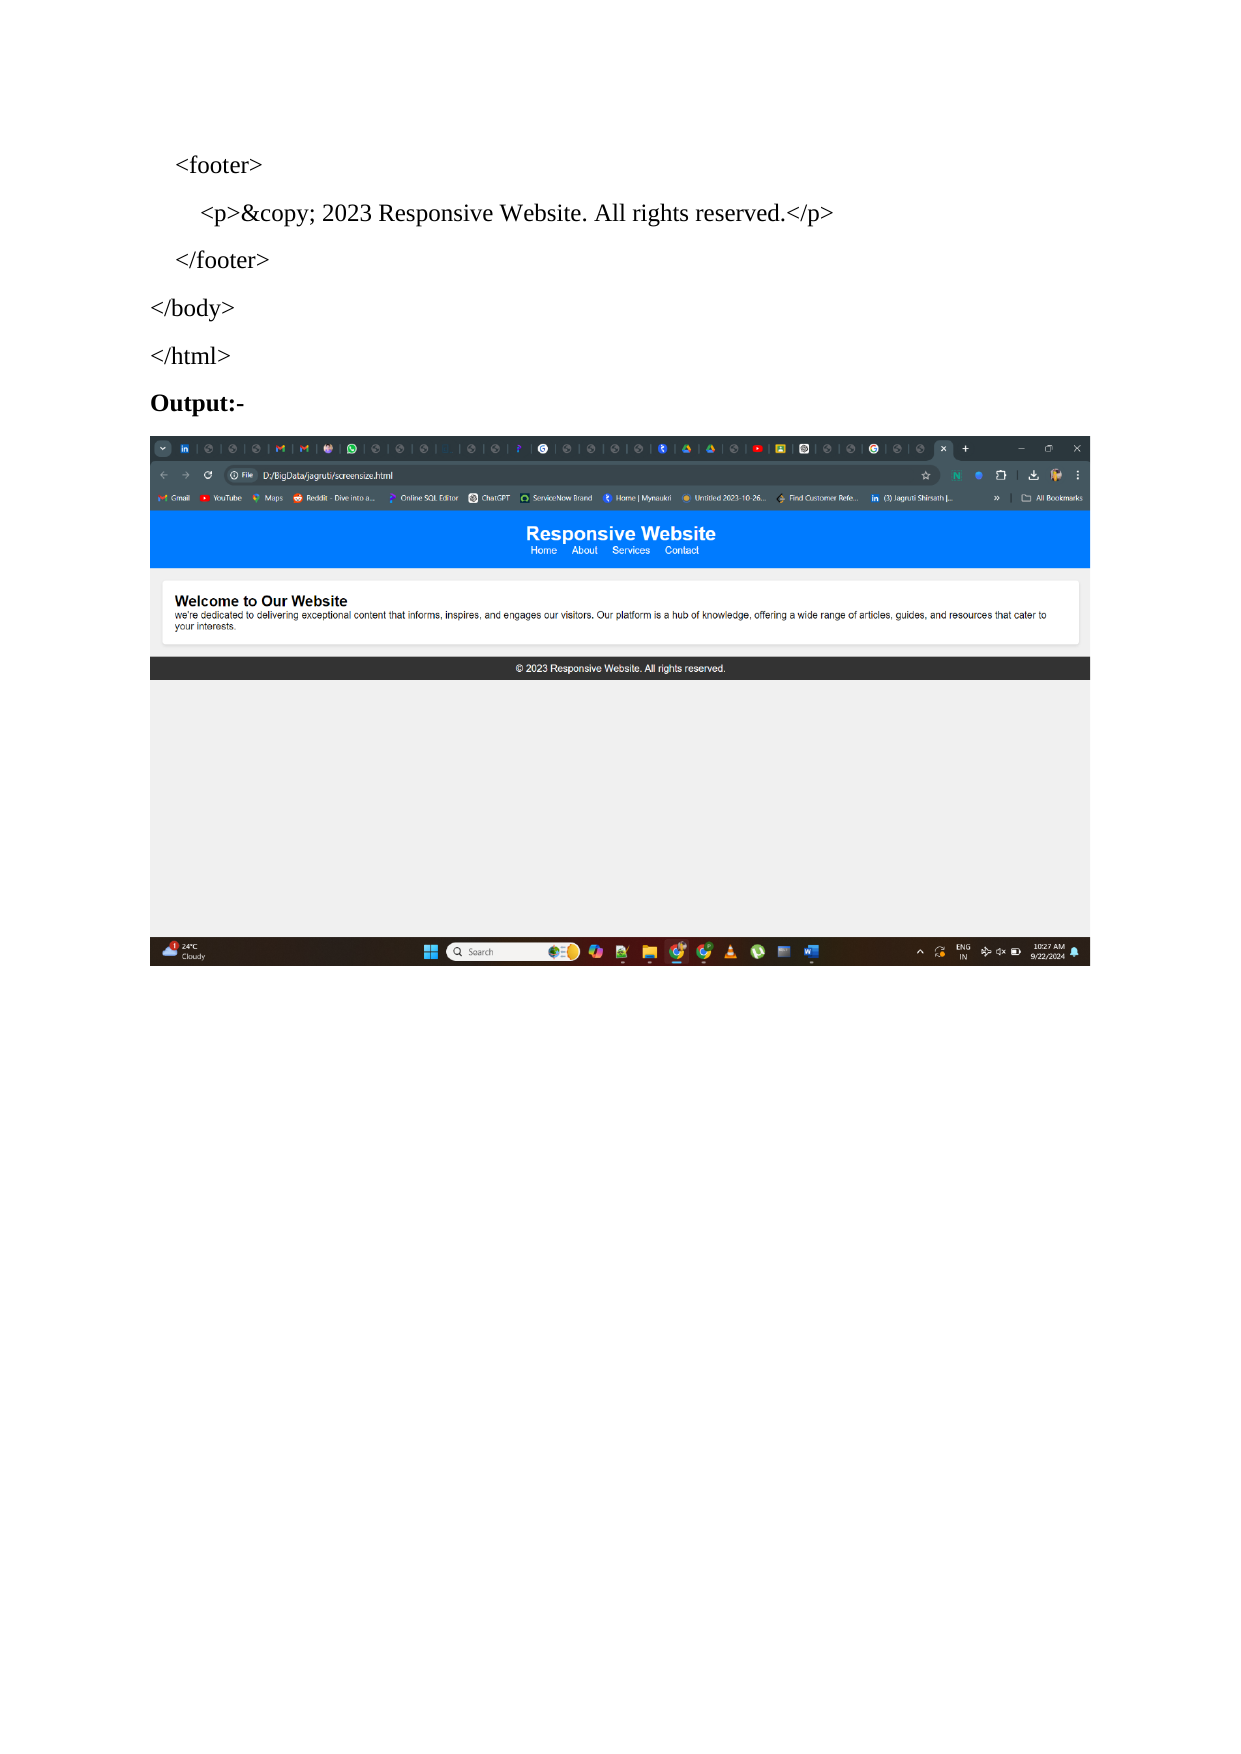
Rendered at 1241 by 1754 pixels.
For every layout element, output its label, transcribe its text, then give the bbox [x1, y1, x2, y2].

picture [150, 436, 1091, 966]
text Output:- [150, 388, 1090, 417]
text </footer> [150, 245, 1090, 274]
text <footer> [150, 150, 1090, 179]
text </html> [150, 341, 1090, 369]
text <p>&copy; 2023 Responsive Website. All rights reserved.</p> [150, 198, 1090, 226]
text </body> [150, 293, 1090, 322]
